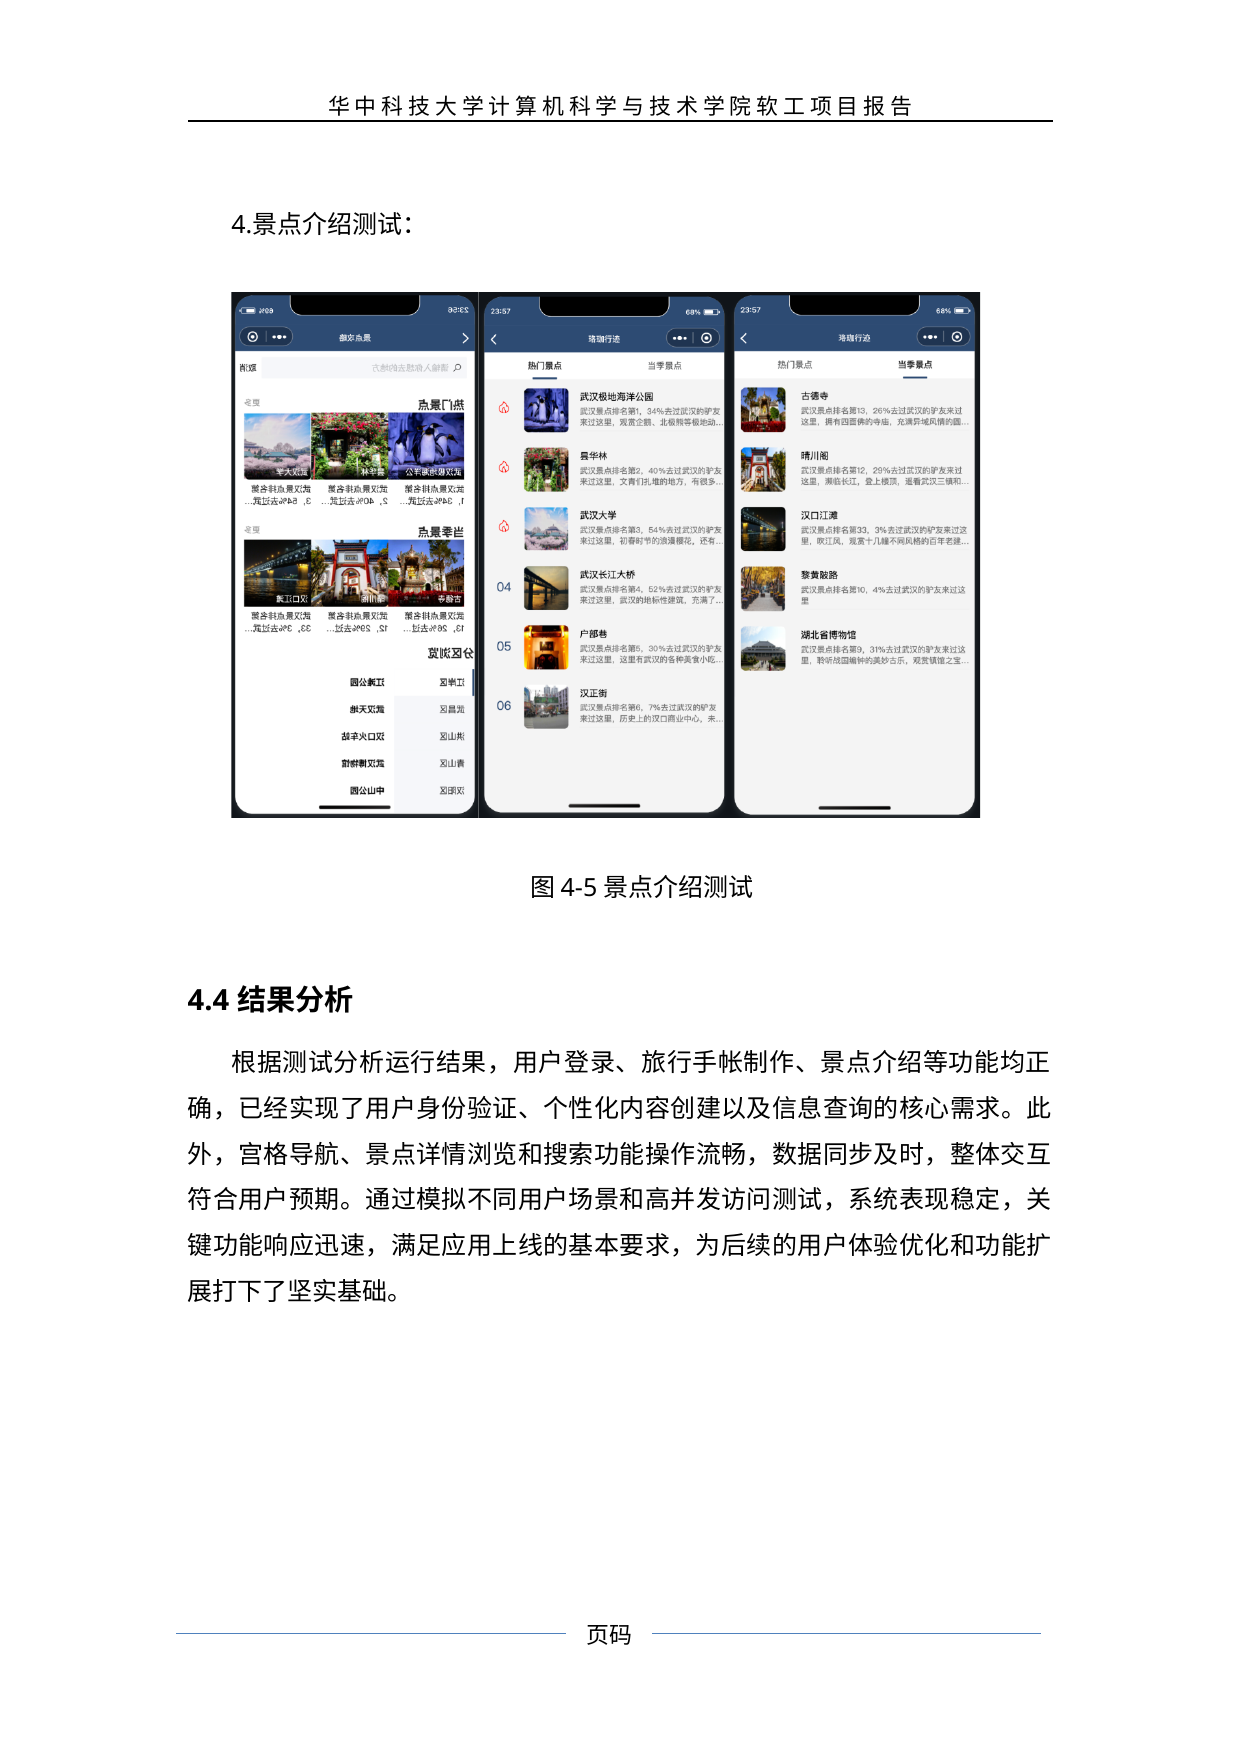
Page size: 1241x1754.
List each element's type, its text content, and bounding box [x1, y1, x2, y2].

list 4.景点介绍测试： [231, 204, 1053, 241]
text 图4-5 景点介绍测试 [187, 868, 1053, 904]
text 4.4 结果分析 [187, 976, 1053, 1018]
picture [231, 292, 981, 818]
text 根据测试分析运行结果，用户登录、旅行手帐制作、景点介绍等功能均正确，已经实现了用户身份验证、个性化内容创建以及信息查询的核心需求。此外，宫格导航、景点详情浏览和搜索功能操作流畅，数据同步及时，整体交互符合用户预期。通过模拟不同用户场景和高并发访问测试，系统表现稳定，关键功能响应迅速，满足应用上线的基本要求，为后续的用户体验优化和功能扩展打下了坚实基础。 [187, 1035, 1053, 1310]
